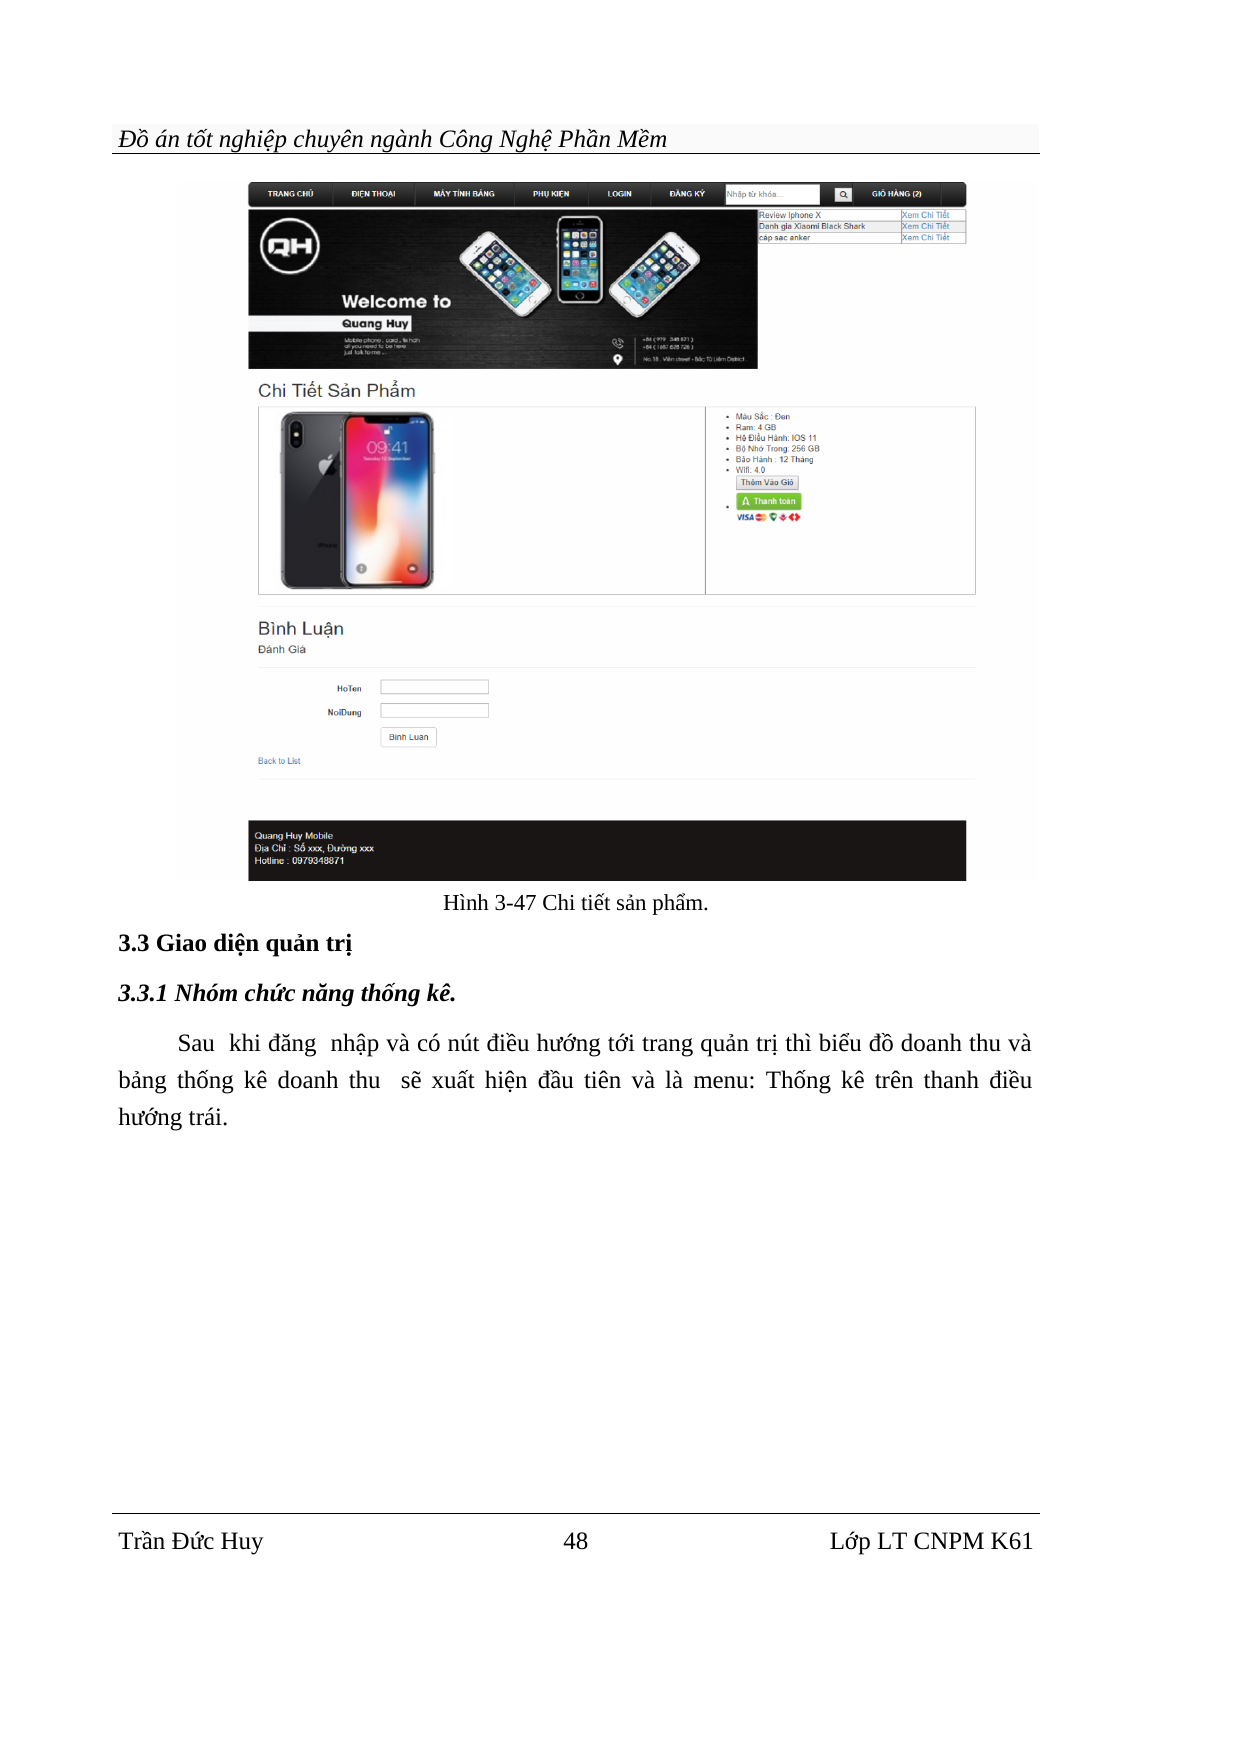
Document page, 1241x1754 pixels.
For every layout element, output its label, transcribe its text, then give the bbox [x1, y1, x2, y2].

text Sau khi đăng nhập và có nút điều hướng tới trang quản trị thì biểu đồ doanh thu và bảng thống kê doanh thu sẽ xuất hiện đầu tiên và là menu: Thống kê trên thanh điều hướng trái. [118, 1028, 1033, 1131]
picture [177, 182, 1037, 881]
subtitle Giao diện quản trị [118, 928, 1033, 957]
subtitle Nhóm chức năng thống kê. [118, 978, 1033, 1007]
